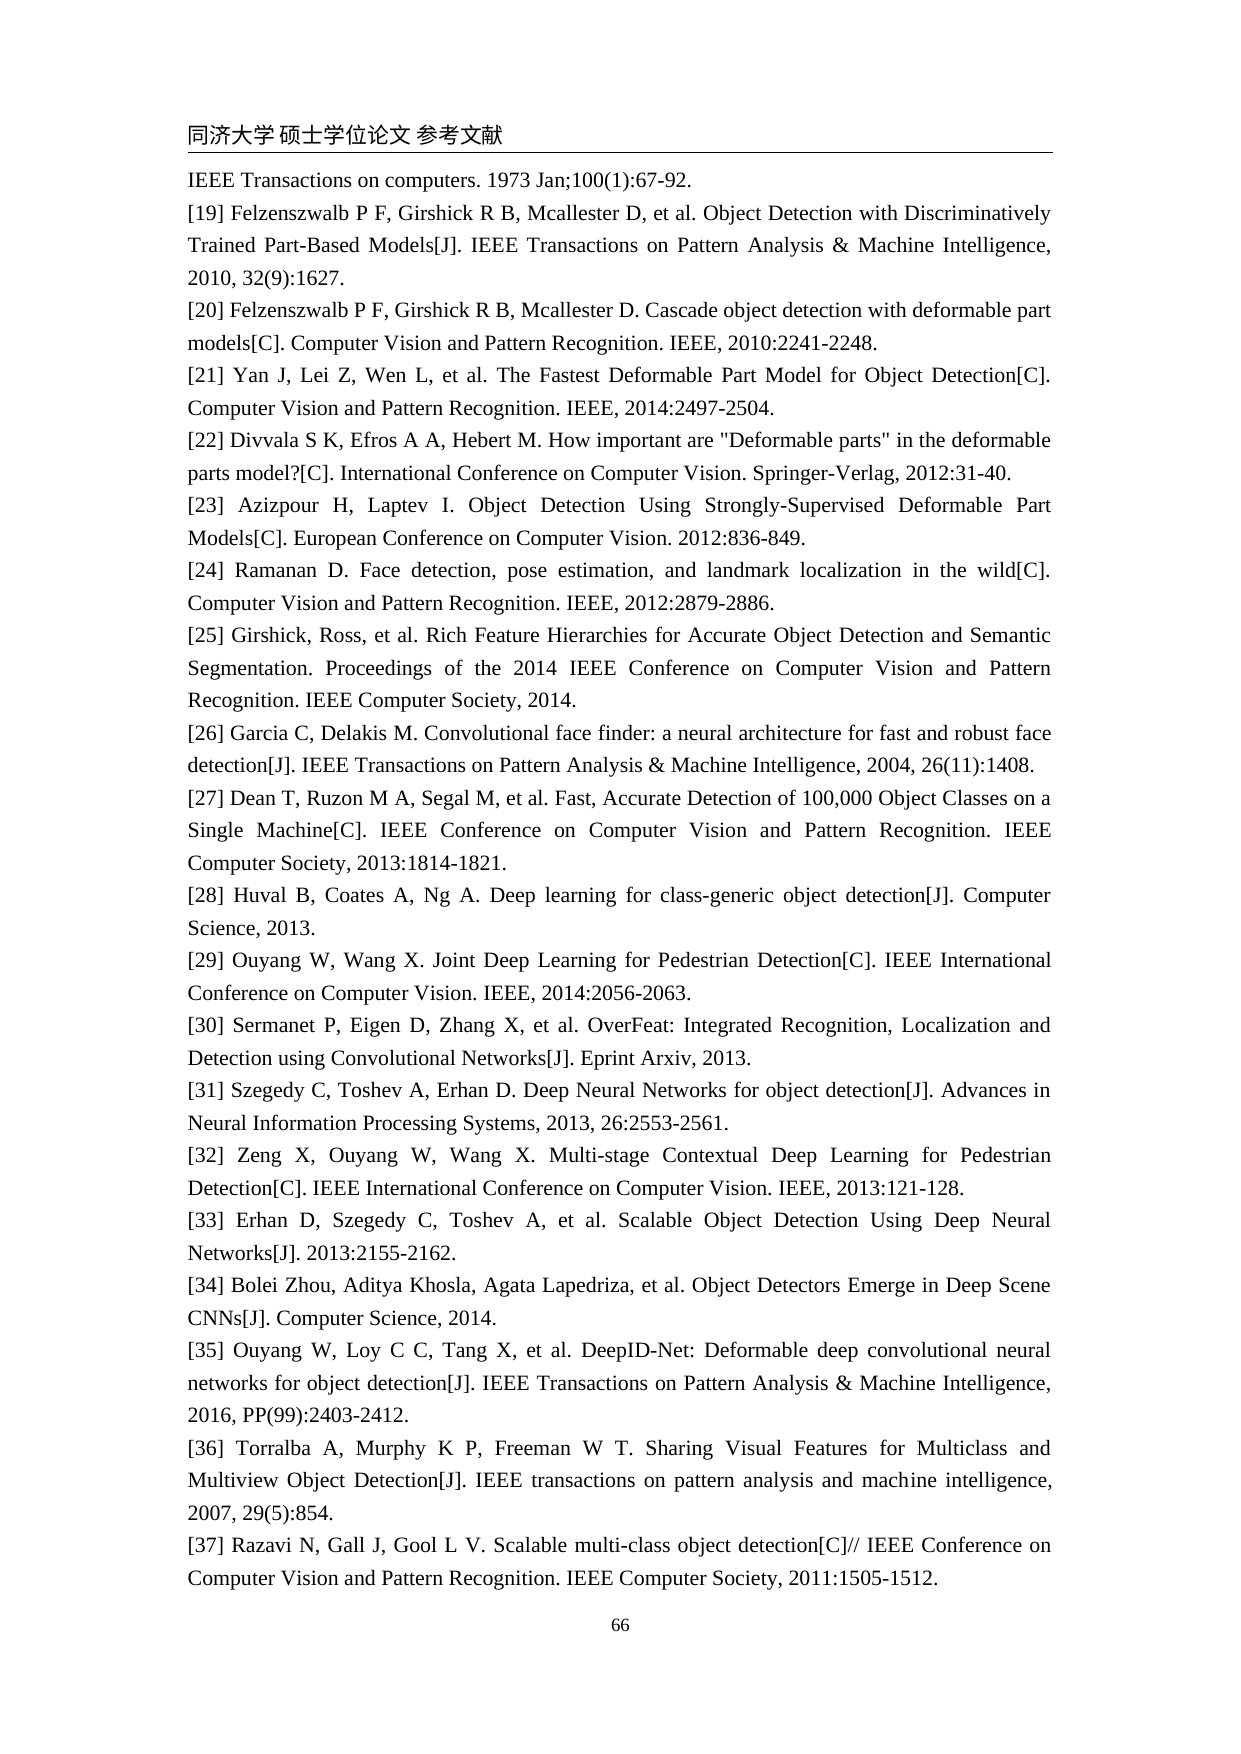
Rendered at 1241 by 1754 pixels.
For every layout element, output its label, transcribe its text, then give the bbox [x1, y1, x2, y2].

text [34] Bolei Zhou, Aditya Khosla, Agata Lapedriza, et al. Object Detectors Emerge in Deep Scene CNNs[J]. Computer Science, 2014. [187, 1269, 1053, 1334]
text [21] Yan J, Lei Z, Wen L, et al. The Fastest Deformable Part Model for Object Detection[C]. Computer Vision and Pattern Recognition. IEEE, 2014:2497-2504. [187, 359, 1053, 424]
text [36] Torralba A, Murphy K P, Freeman W T. Sharing Visual Features for Multiclass and Multiview Object Detection[J]. IEEE transactions on pattern analysis and machine intelligence, 2007, 29(5):854. [187, 1431, 1053, 1529]
text [29] Ouyang W, Wang X. Joint Deep Learning for Pedestrian Detection[C]. IEEE International Conference on Computer Vision. IEEE, 2014:2056-2063. [187, 944, 1053, 1009]
text [25] Girshick, Ross, et al. Rich Feature Hierarchies for Accurate Object Detection and Semantic Segmentation. Proceedings of the 2014 IEEE Conference on Computer Vision and Pattern Recognition. IEEE Computer Society, 2014. [187, 619, 1053, 716]
text [22] Divvala S K, Efros A A, Hebert M. How important are "Deformable parts" in the deformable parts model?[C]. International Conference on Computer Vision. Springer-Verlag, 2012:31-40. [187, 424, 1053, 489]
text [32] Zeng X, Ouyang W, Wang X. Multi-stage Contextual Deep Learning for Pedestrian Detection[C]. IEEE International Conference on Computer Vision. IEEE, 2013:121-128. [187, 1139, 1053, 1204]
text [23] Azizpour H, Laptev I. Object Detection Using Strongly-Supervised Deformable Part Models[C]. European Conference on Computer Vision. 2012:836-849. [187, 489, 1053, 554]
text [37] Razavi N, Gall J, Gool L V. Scalable multi-class object detection[C]// IEEE Conference on Computer Vision and Pattern Recognition. IEEE Computer Society, 2011:1505-1512. [187, 1529, 1053, 1594]
text [24] Ramanan D. Face detection, pose estimation, and landmark localization in the wild[C]. Computer Vision and Pattern Recognition. IEEE, 2012:2879-2886. [187, 554, 1053, 619]
text [28] Huval B, Coates A, Ng A. Deep learning for class-generic object detection[J]. Computer Science, 2013. [187, 879, 1053, 944]
text [19] Felzenszwalb P F, Girshick R B, Mcallester D, et al. Object Detection with Discriminatively Trained Part-Based Models[J]. IEEE Transactions on Pattern Analysis & Machine Intelligence, 2010, 32(9):1627. [187, 196, 1053, 294]
text [35] Ouyang W, Loy C C, Tang X, et al. DeepID-Net: Deformable deep convolutional neural networks for object detection[J]. IEEE Transactions on Pattern Analysis & Machine Intelligence, 2016, PP(99):2403-2412. [187, 1334, 1053, 1431]
text [26] Garcia C, Delakis M. Convolutional face finder: a neural architecture for fast and robust face detection[J]. IEEE Transactions on Pattern Analysis & Machine Intelligence, 2004, 26(11):1408. [187, 716, 1053, 781]
text [33] Erhan D, Szegedy C, Toshev A, et al. Scalable Object Detection Using Deep Neural Networks[J]. 2013:2155-2162. [187, 1204, 1053, 1269]
text [27] Dean T, Ruzon M A, Segal M, et al. Fast, Accurate Detection of 100,000 Object Classes on a Single Machine[C]. IEEE Conference on Computer Vision and Pattern Recognition. IEEE Computer Society, 2013:1814-1821. [187, 781, 1053, 879]
text [30] Sermanet P, Eigen D, Zhang X, et al. OverFeat: Integrated Recognition, Localization and Detection using Convolutional Networks[J]. Eprint Arxiv, 2013. [187, 1009, 1053, 1074]
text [187, 164, 1053, 196]
text [20] Felzenszwalb P F, Girshick R B, Mcallester D. Cascade object detection with deformable part models[C]. Computer Vision and Pattern Recognition. IEEE, 2010:2241-2248. [187, 294, 1053, 359]
text [31] Szegedy C, Toshev A, Erhan D. Deep Neural Networks for object detection[J]. Advances in Neural Information Processing Systems, 2013, 26:2553-2561. [187, 1074, 1053, 1139]
